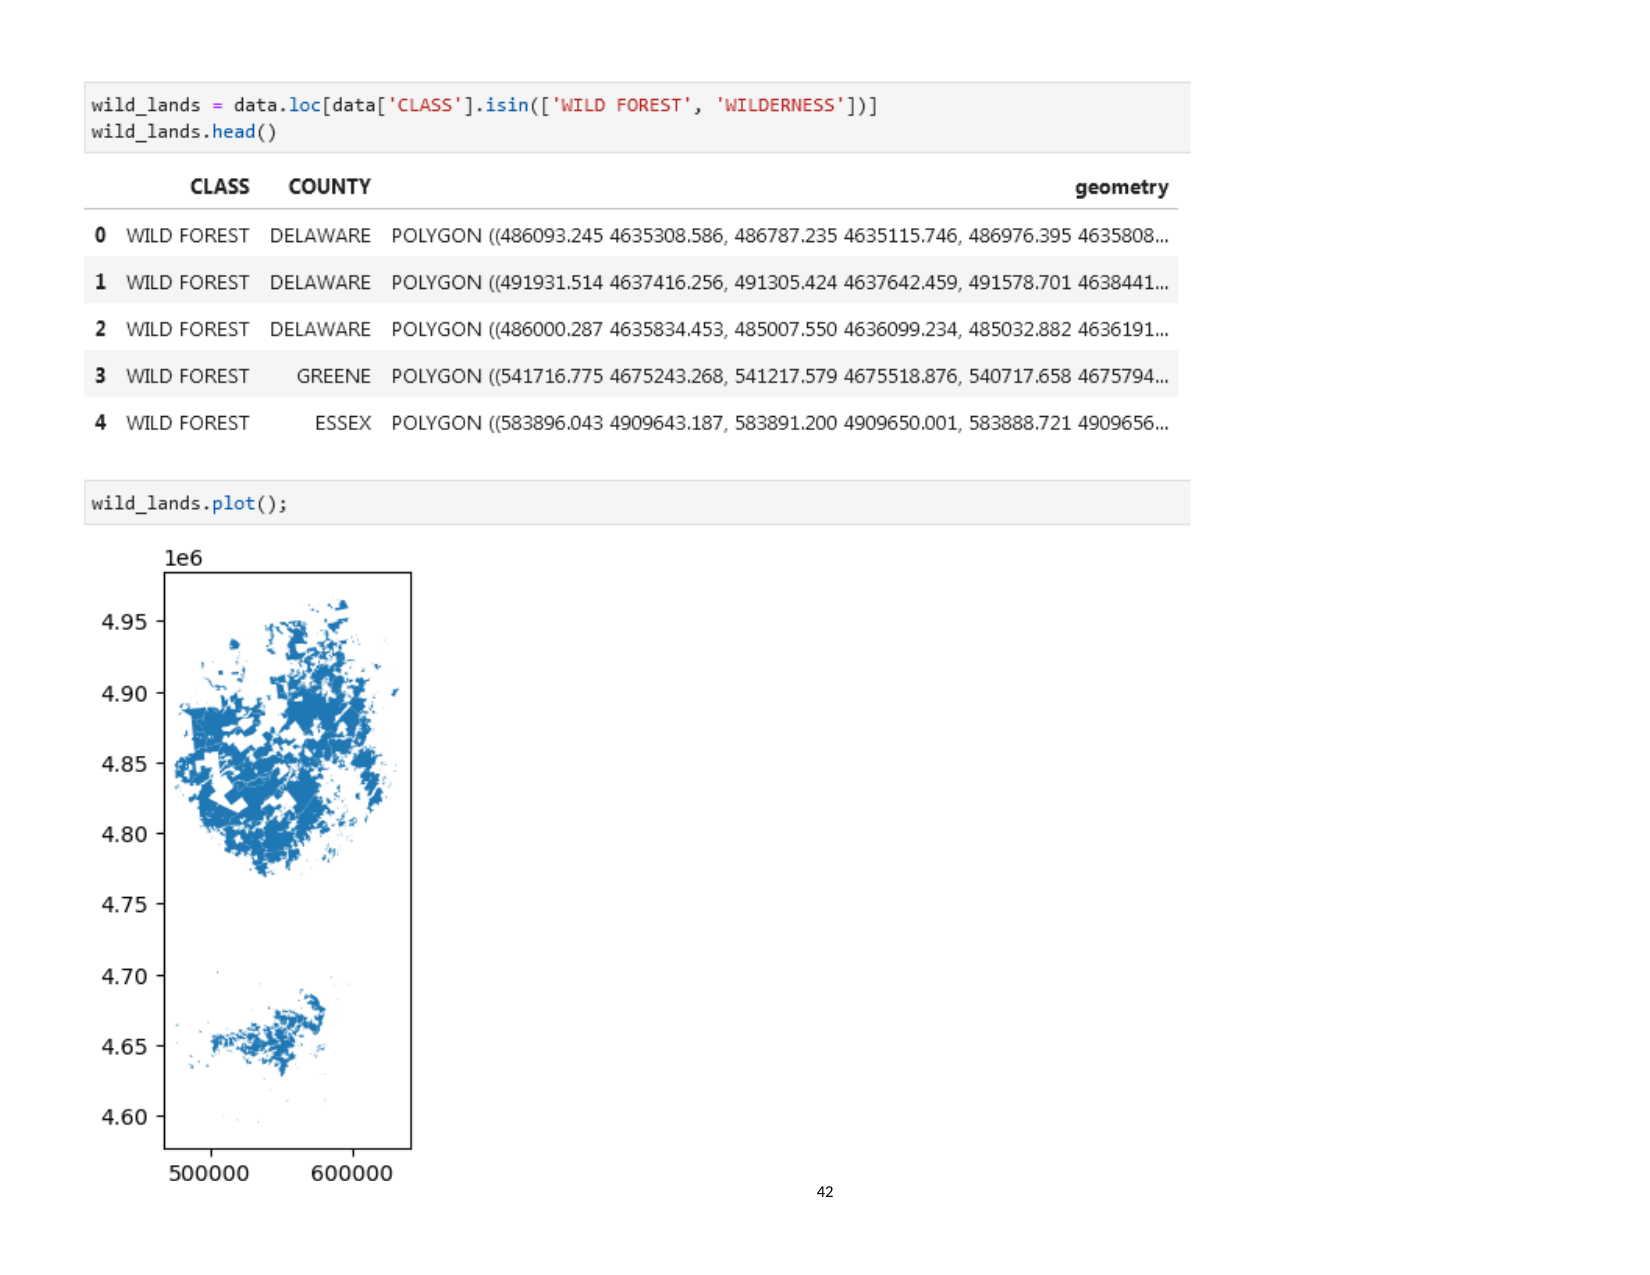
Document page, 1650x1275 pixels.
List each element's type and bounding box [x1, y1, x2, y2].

picture [75, 75, 1191, 1181]
